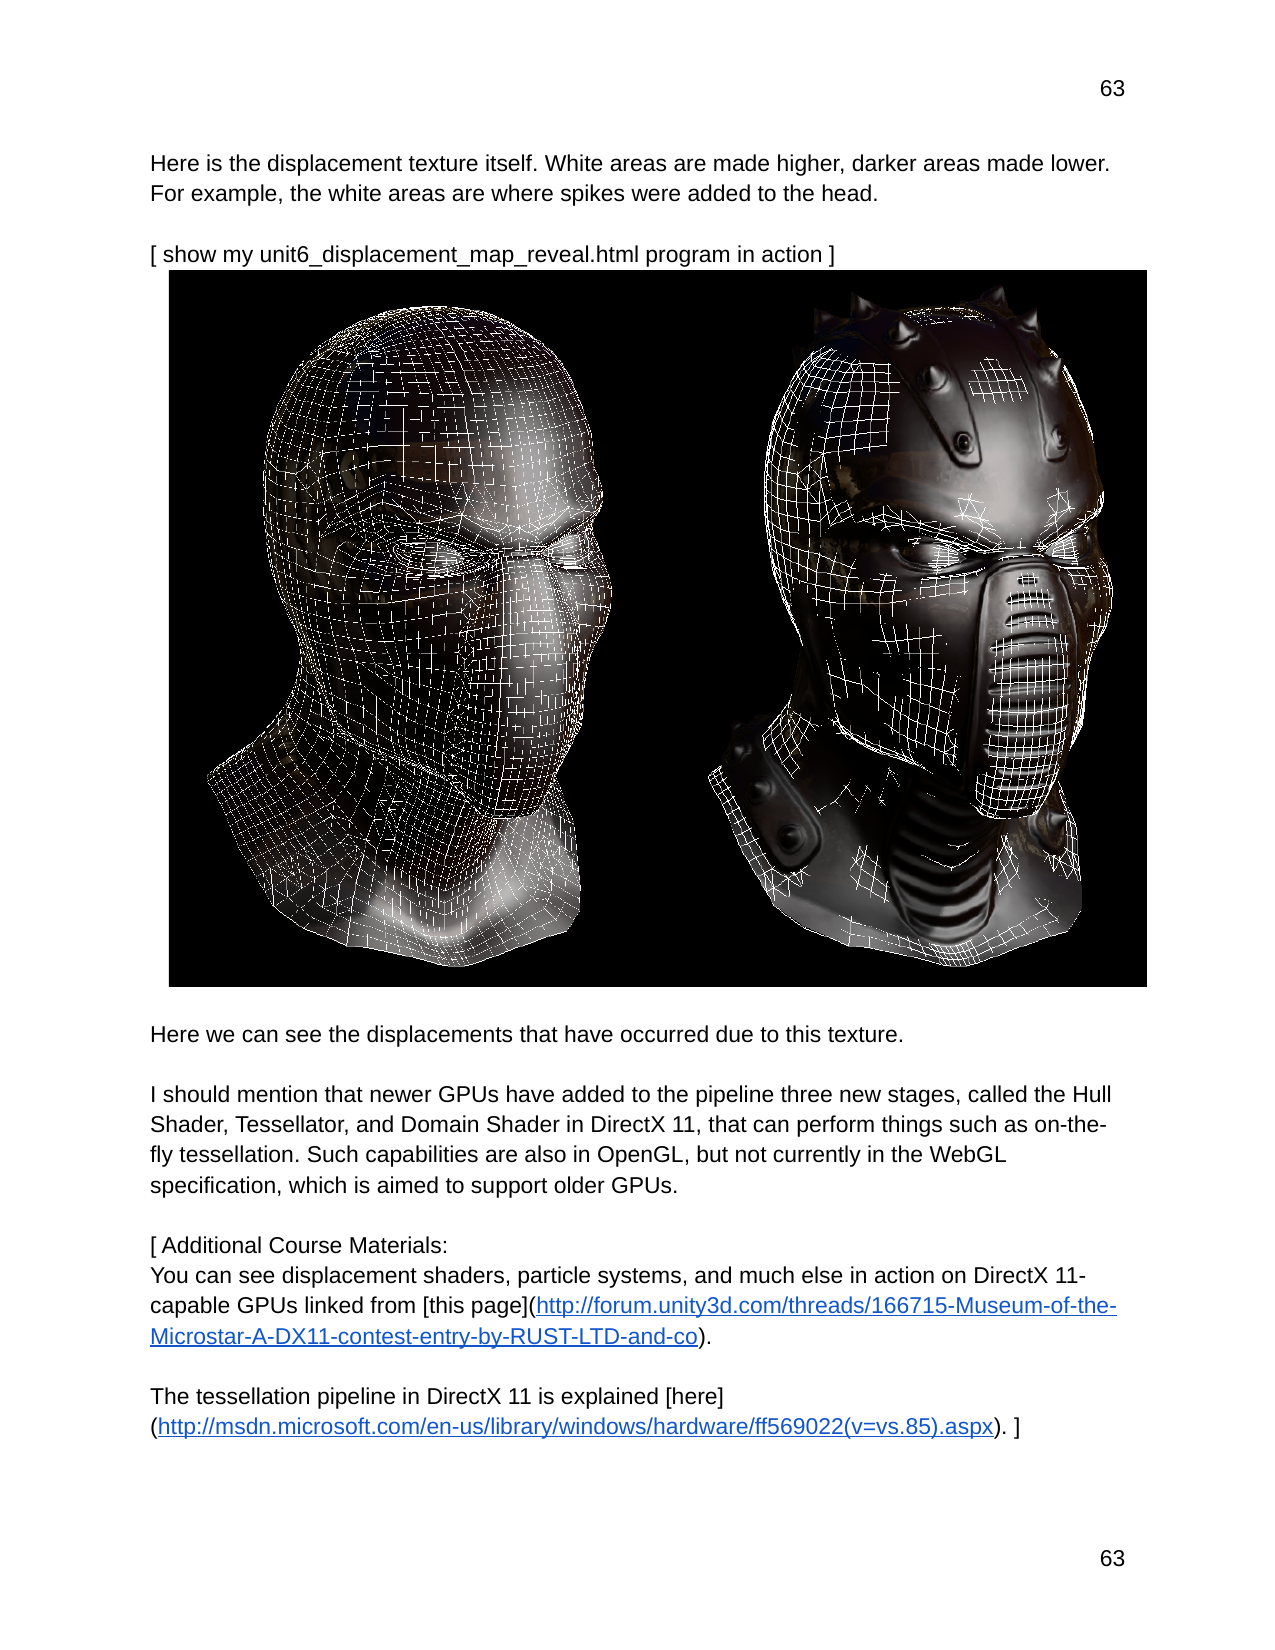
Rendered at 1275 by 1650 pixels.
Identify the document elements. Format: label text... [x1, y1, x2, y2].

text The tessellation pipeline in DirectX 11 is explained [here](http://msdn.microsoft.com/en-us/library/windows/hardware/ff569022(v=vs.85).aspx). ] [150, 1383, 1125, 1439]
text [ show my unit6_displacement_map_reveal.html program in action ] [150, 241, 1125, 267]
text Here we can see the displacements that have occurred due to this texture. [150, 1021, 1125, 1047]
text I should mention that newer GPUs have added to the pipeline three new stages, called the Hull Shader, Tessellator, and Domain Shader in DirectX 11, that can perform things such as on-the-fly tessellation. Such capabilities are also in OpenGL, but not currently in the WebGL specification, which is aimed to support older GPUs. [150, 1081, 1125, 1198]
text Here is the displacement texture itself. White areas are made higher, darker areas made lower. For example, the white areas are where spikes were added to the head. [150, 150, 1125, 207]
text [ Additional Course Materials: [150, 1232, 1125, 1258]
picture [168, 270, 1147, 987]
text You can see displacement shaders, particle systems, and much else in action on DirectX 11-capable GPUs linked from [this page](http://forum.unity3d.com/threads/166715-Museum-of-the-Microstar-A-DX11-contest-entry-by-RUST-LTD-and-co). [150, 1262, 1125, 1349]
